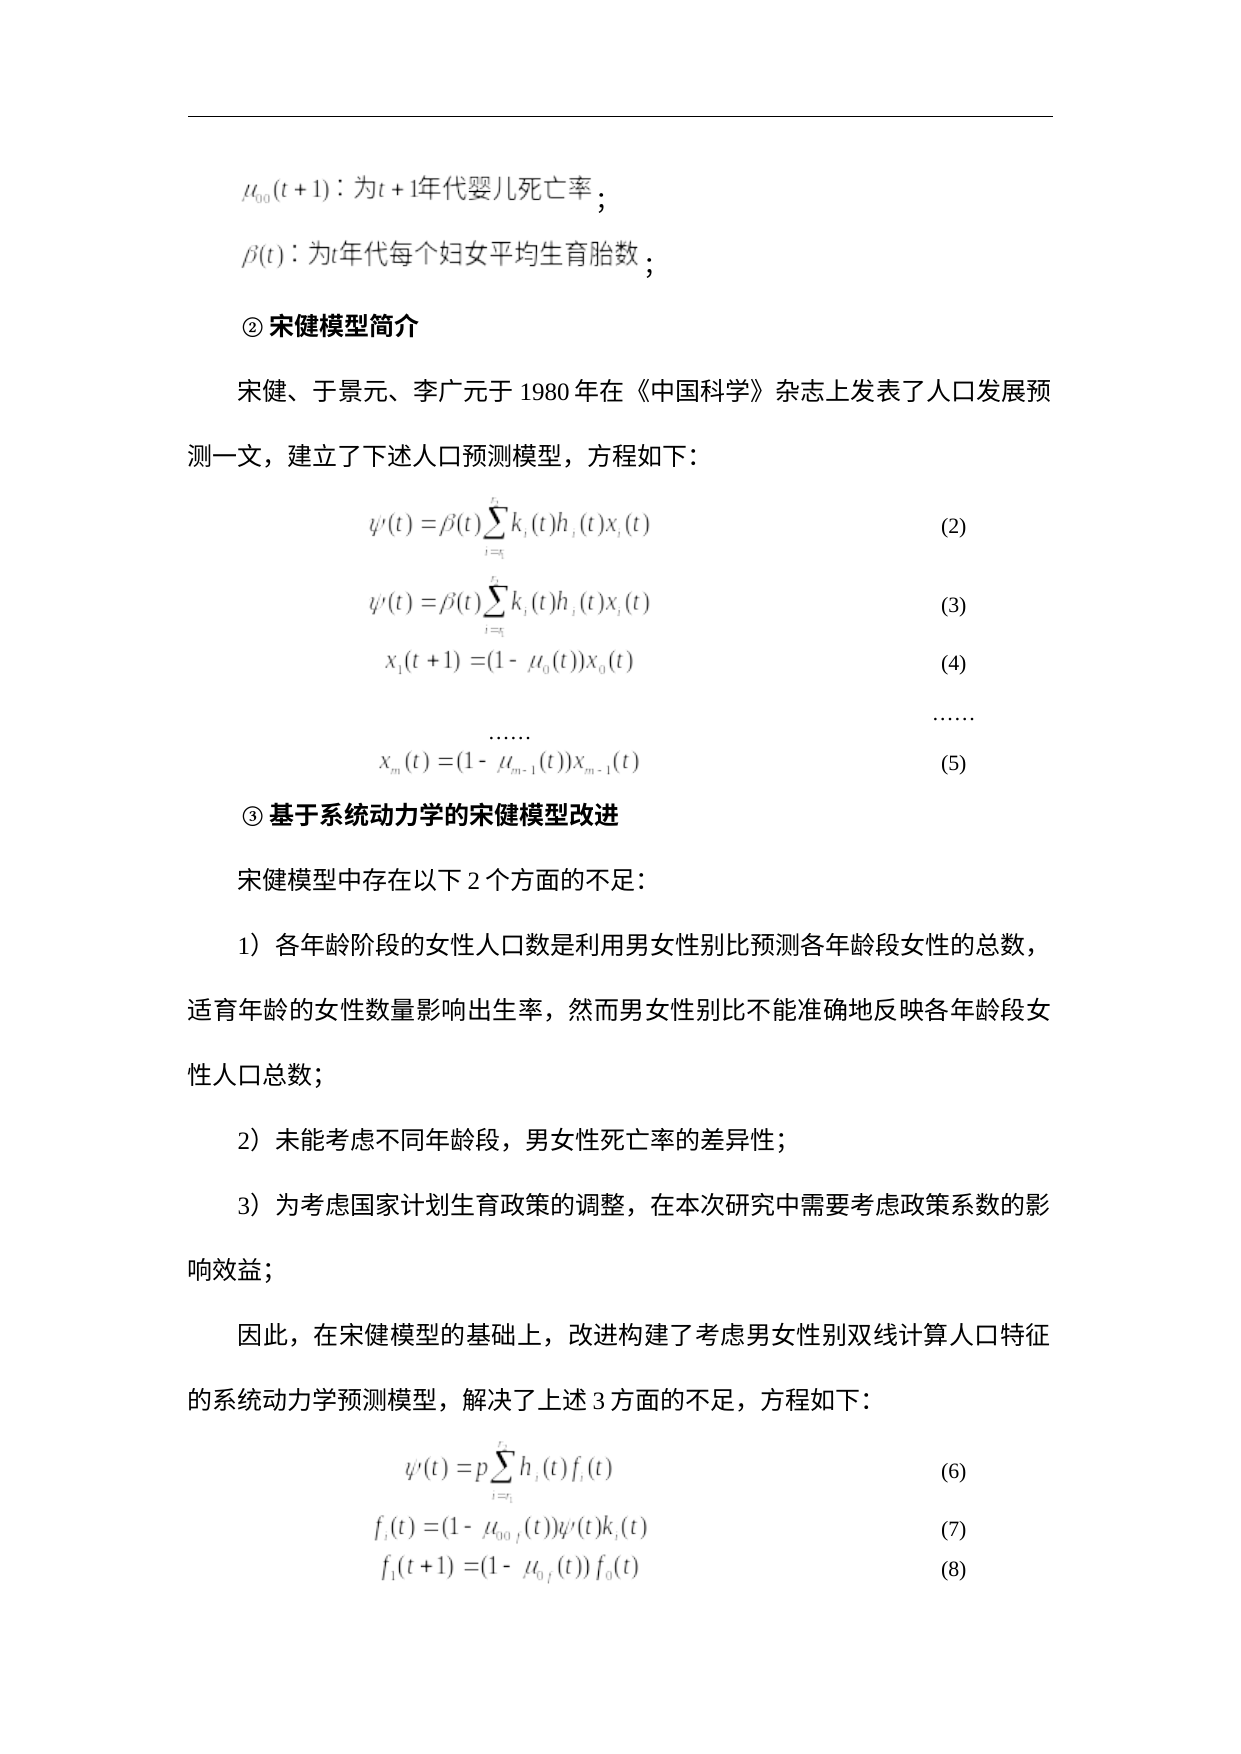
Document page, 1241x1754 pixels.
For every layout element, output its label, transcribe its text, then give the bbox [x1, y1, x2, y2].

text 因此，在宋健模型的基础上，改进构建了考虑男女性别双线计算人口特征的系统动力学预测模型，解决了上述3方面的不足，方程如下： [187, 1301, 1053, 1431]
table_cell [176, 1510, 843, 1549]
table_header [176, 1431, 843, 1509]
table_cell [176, 744, 843, 781]
table_cell (5) [843, 744, 1064, 781]
table_cell [176, 1549, 843, 1588]
text ② 宋健模型简介 [187, 292, 1053, 357]
table_cell (4) [843, 644, 1064, 681]
text 2）未能考虑不同年龄段，男女性死亡率的差异性； [187, 1106, 1053, 1171]
text 宋健模型中存在以下2个方面的不足： [187, 846, 1053, 911]
text ③ 基于系统动力学的宋健模型改进 [187, 781, 1053, 846]
text ； [187, 162, 1053, 227]
table_cell [176, 644, 843, 681]
table_header (2) [843, 487, 1064, 565]
text 宋健、于景元、李广元于1980年在《中国科学》杂志上发表了人口发展预测一文，建立了下述人口预测模型，方程如下： [187, 357, 1053, 487]
text ； [187, 227, 1053, 292]
table_cell (8) [843, 1549, 1064, 1588]
table_cell …… [176, 681, 843, 744]
table_cell …… [843, 681, 1064, 744]
table_header (6) [843, 1431, 1064, 1509]
text 1）各年龄阶段的女性人口数是利用男女性别比预测各年龄段女性的总数，适育年龄的女性数量影响出生率，然而男女性别比不能准确地反映各年龄段女性人口总数； [187, 911, 1053, 1106]
table_cell (3) [843, 565, 1064, 644]
text 3）为考虑国家计划生育政策的调整，在本次研究中需要考虑政策系数的影响效益； [187, 1171, 1053, 1301]
table_cell [176, 565, 843, 644]
table_header [176, 487, 843, 565]
table_cell (7) [843, 1510, 1064, 1549]
